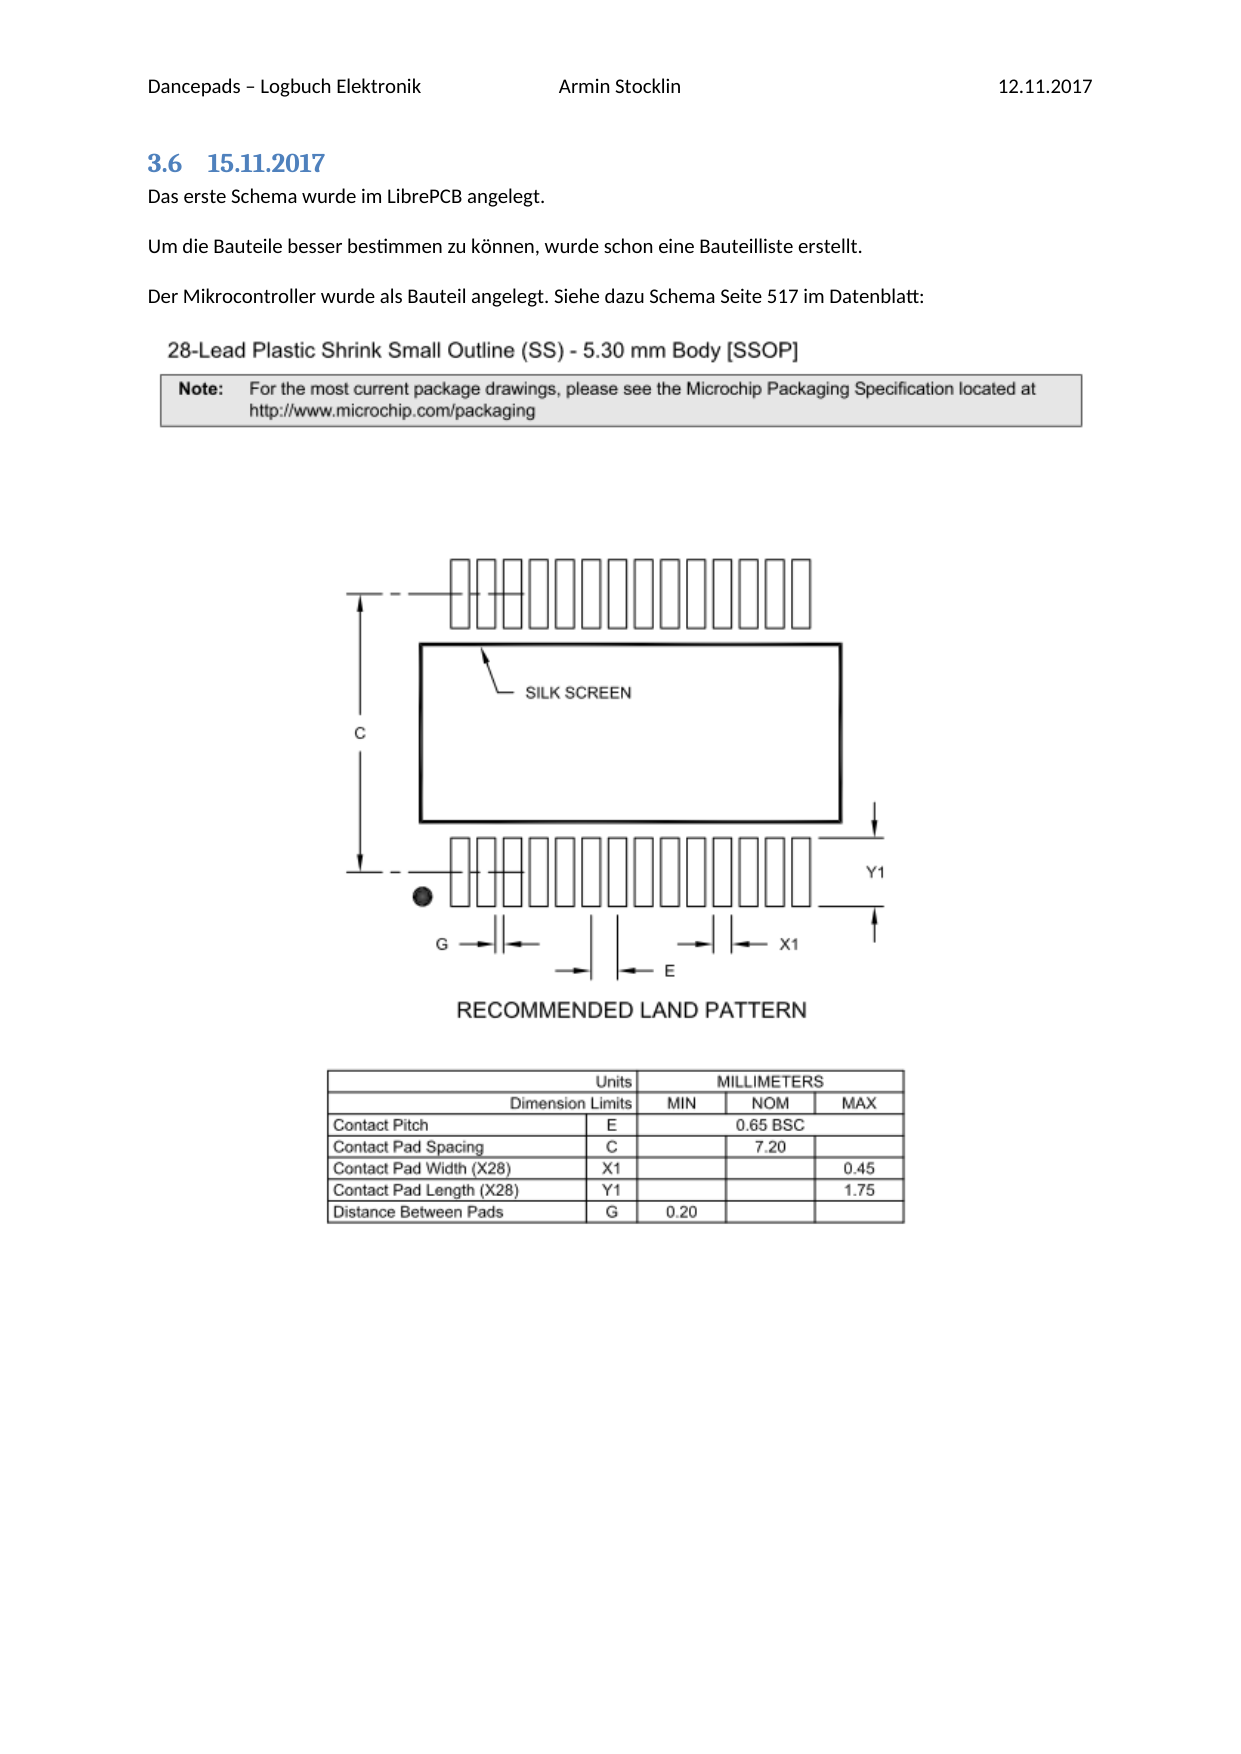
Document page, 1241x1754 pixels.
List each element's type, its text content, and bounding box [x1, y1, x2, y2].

subtitle 15.11.2017 [148, 148, 1093, 179]
text Das erste Schema wurde im LibrePCB angelegt. [148, 183, 1093, 209]
picture [147, 333, 1093, 1027]
text Der Mikrocontroller wurde als Bauteil angelegt. Siehe dazu Schema Seite 517 im Datenblatt: [148, 283, 1093, 309]
text Um die Bauteile besser bestimmen zu können, wurde schon eine Bauteilliste erstellt. [148, 233, 1093, 259]
picture [147, 1050, 1093, 1227]
